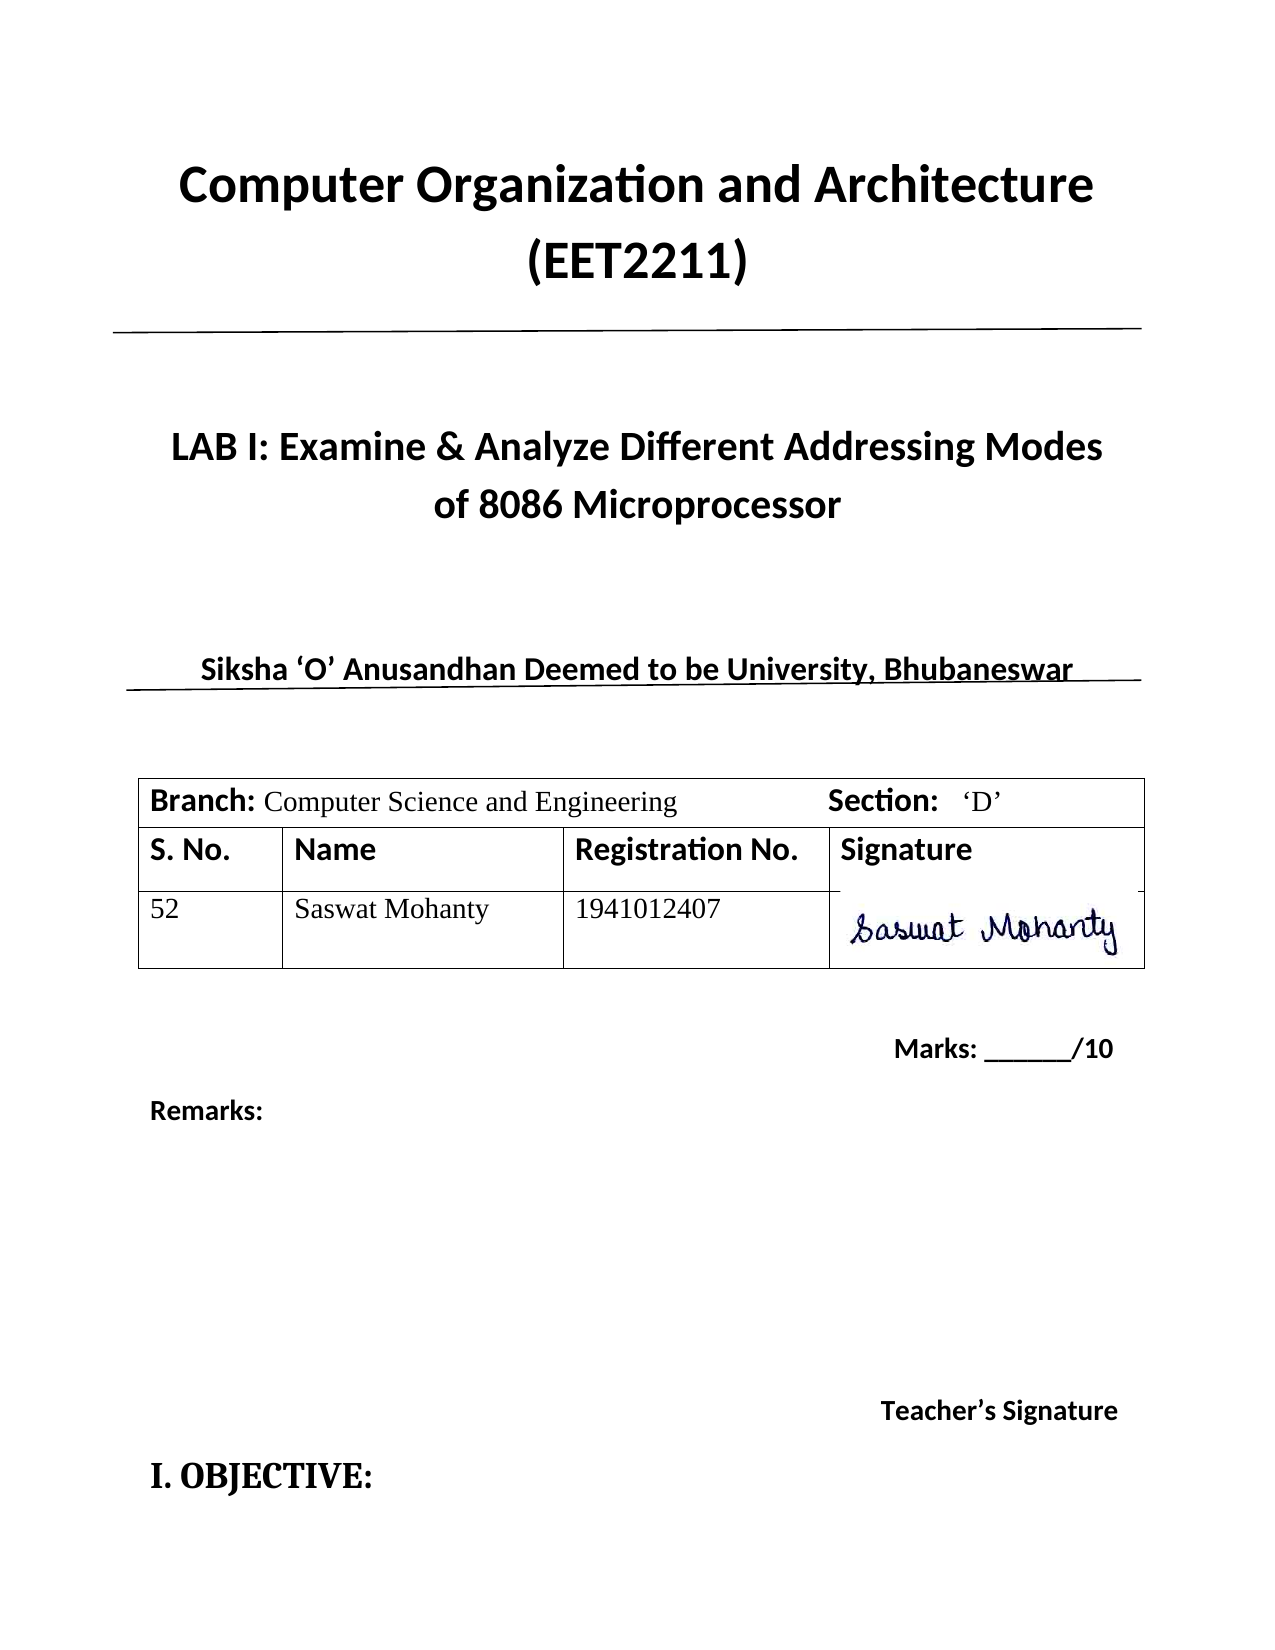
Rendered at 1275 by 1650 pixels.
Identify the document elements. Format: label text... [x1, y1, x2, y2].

table_cell Saswat Mohanty [283, 892, 563, 968]
text Marks: ______/10 [150, 1031, 1125, 1066]
table_cell [830, 892, 840, 968]
table_cell Registration No. [564, 828, 829, 891]
picture [840, 891, 1138, 968]
text Remarks: [150, 1092, 1125, 1128]
text Siksha ‘O’ Anusandhan Deemed to be University, Bhubaneswar [150, 648, 1125, 689]
table_cell Signature [830, 828, 1144, 891]
table_cell S. No. [139, 828, 282, 891]
text Teacher’s Signature [150, 1392, 1125, 1428]
table_header Branch: Computer Science and Engineering Section: ‘D’ [139, 779, 1144, 827]
table_cell 52 [139, 892, 282, 968]
table_cell [1138, 892, 1144, 968]
text Computer Organization and Architecture (EET2211) [150, 150, 1125, 292]
text I. OBJECTIVE: [150, 1454, 1125, 1497]
table_cell Name [283, 828, 563, 891]
table_cell 1941012407 [564, 892, 829, 968]
text LAB I: Examine & Analyze Different Addressing Modes of 8086 Microprocessor [150, 420, 1125, 529]
